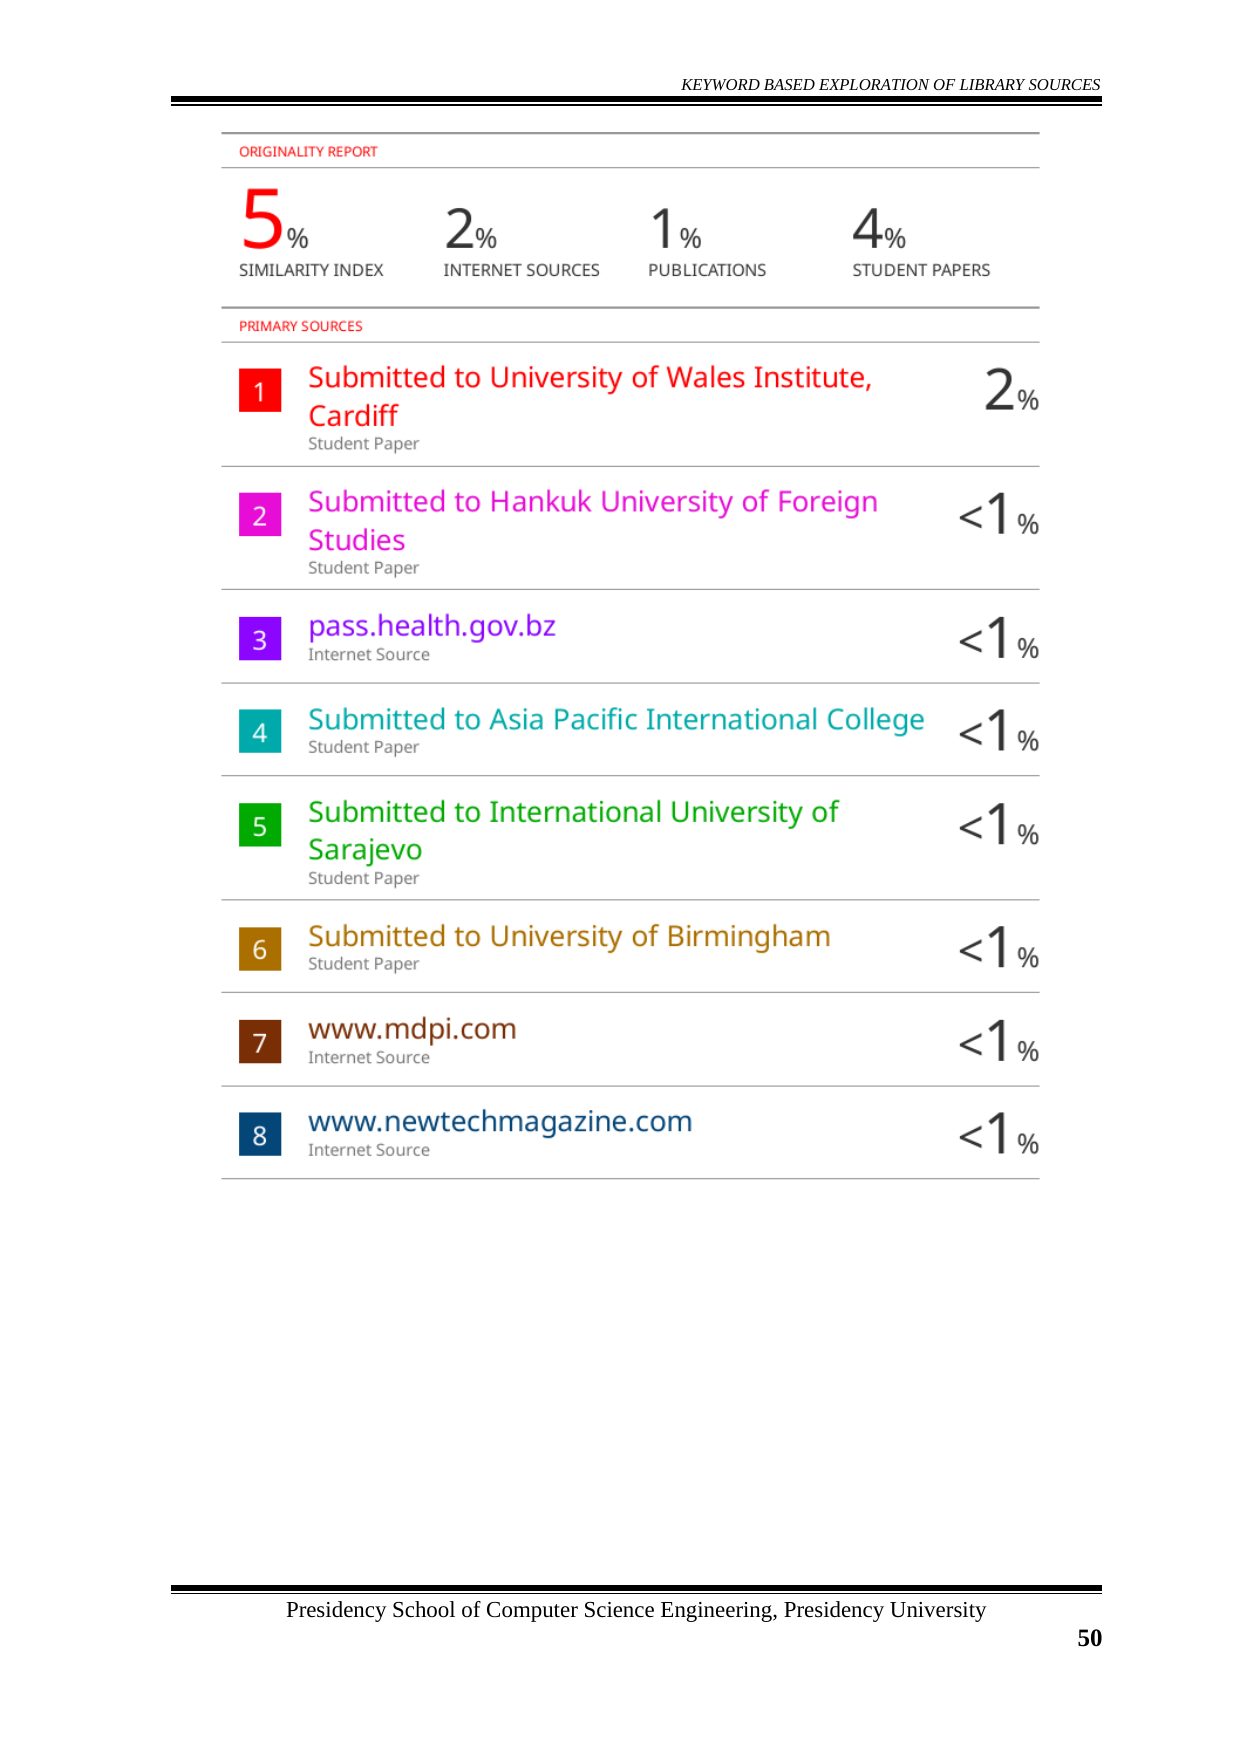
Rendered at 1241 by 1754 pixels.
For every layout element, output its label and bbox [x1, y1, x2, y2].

picture [170, 132, 1103, 1225]
